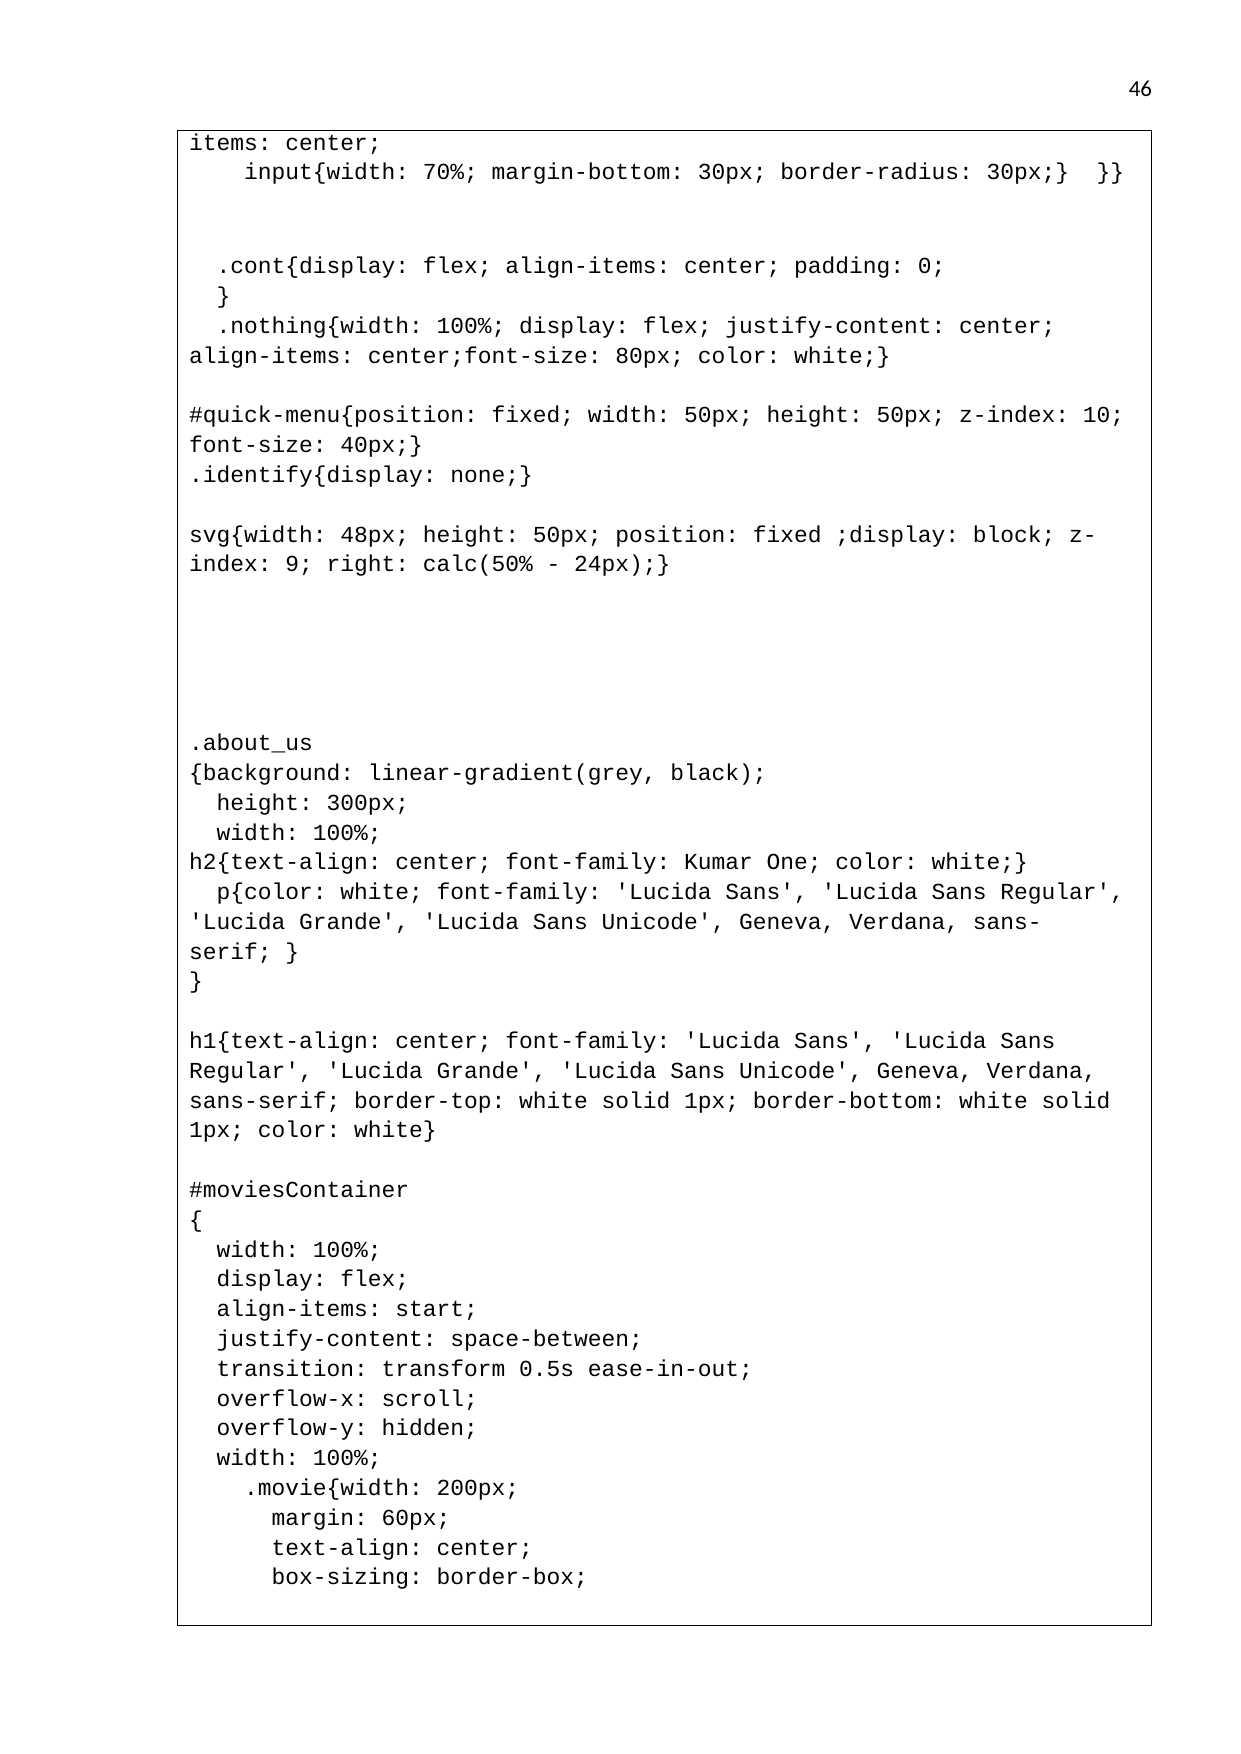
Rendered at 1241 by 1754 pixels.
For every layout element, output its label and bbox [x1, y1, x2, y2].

table_header [178, 131, 1151, 1625]
